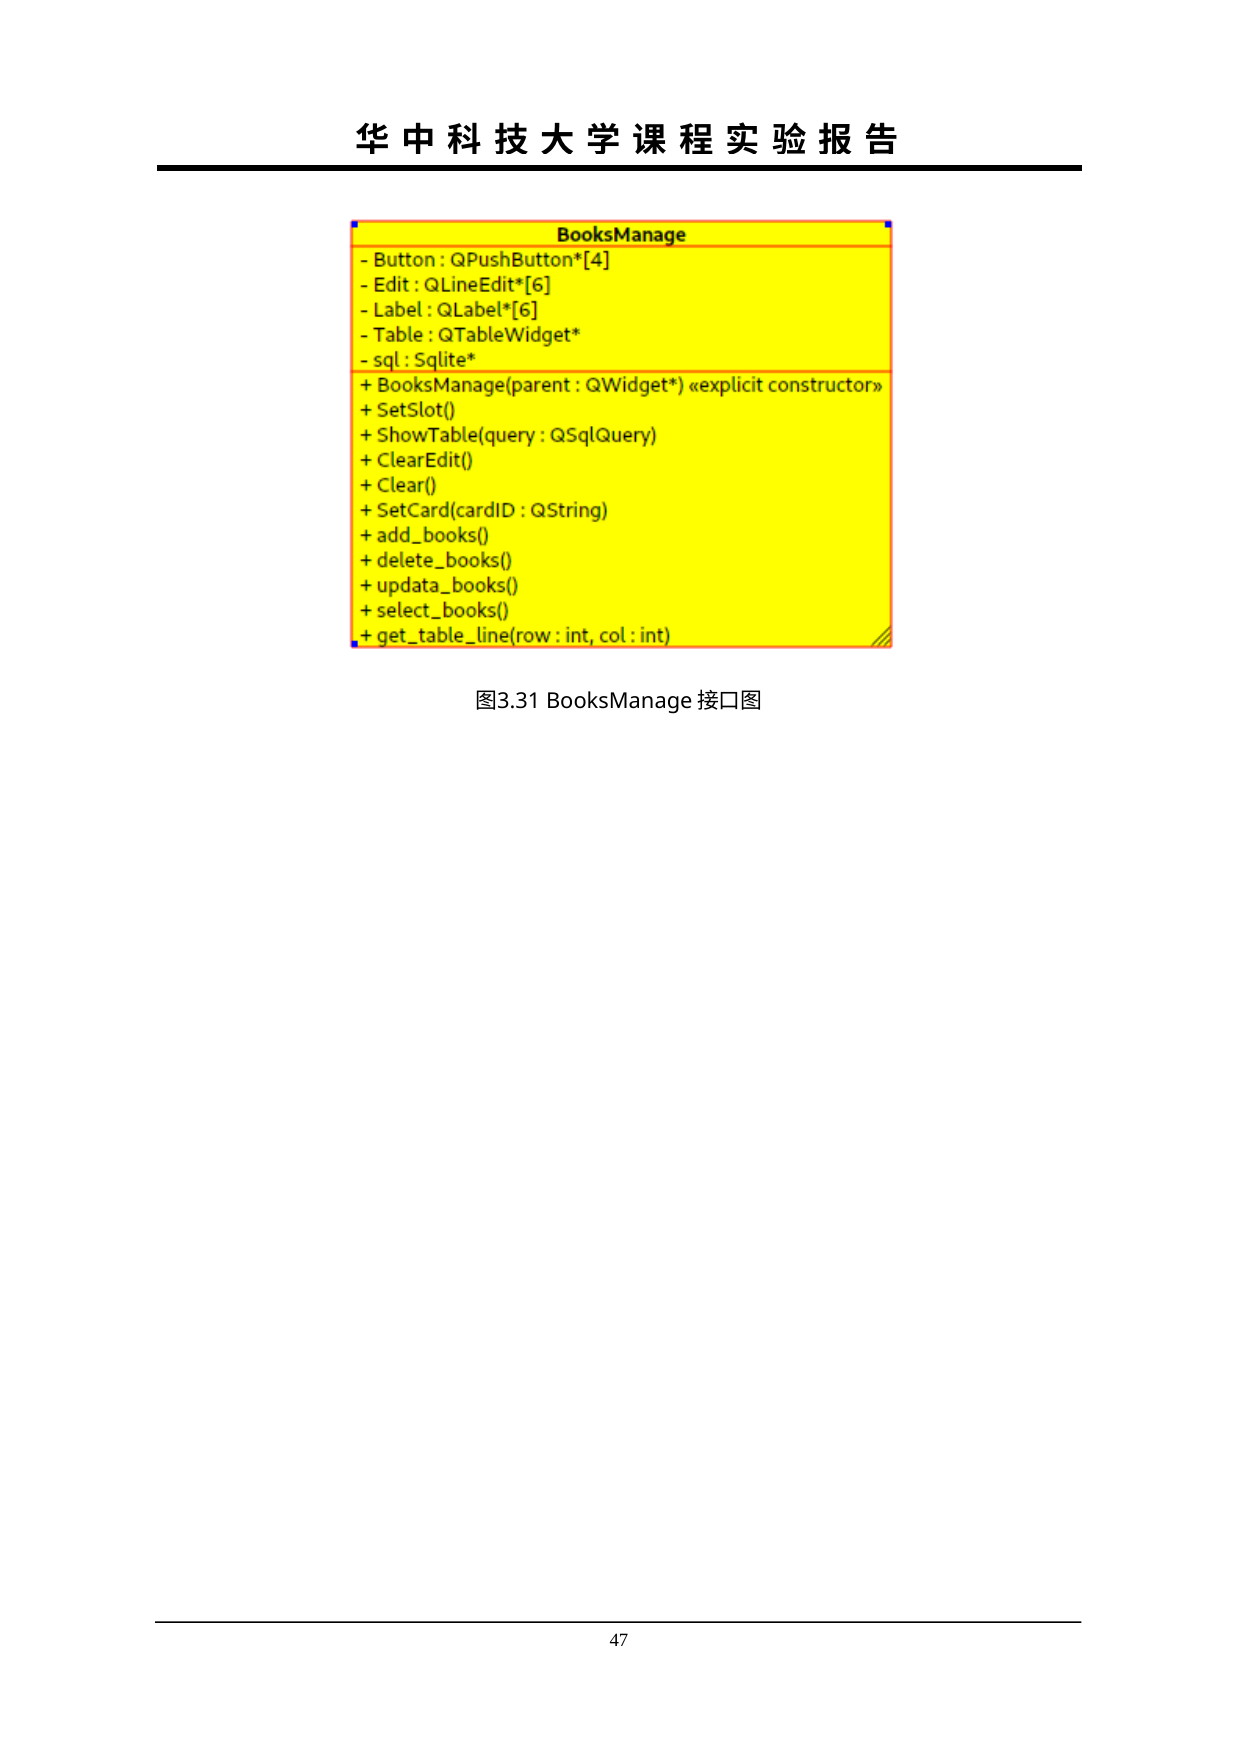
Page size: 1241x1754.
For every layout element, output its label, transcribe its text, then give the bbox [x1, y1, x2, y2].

picture [333, 198, 904, 663]
